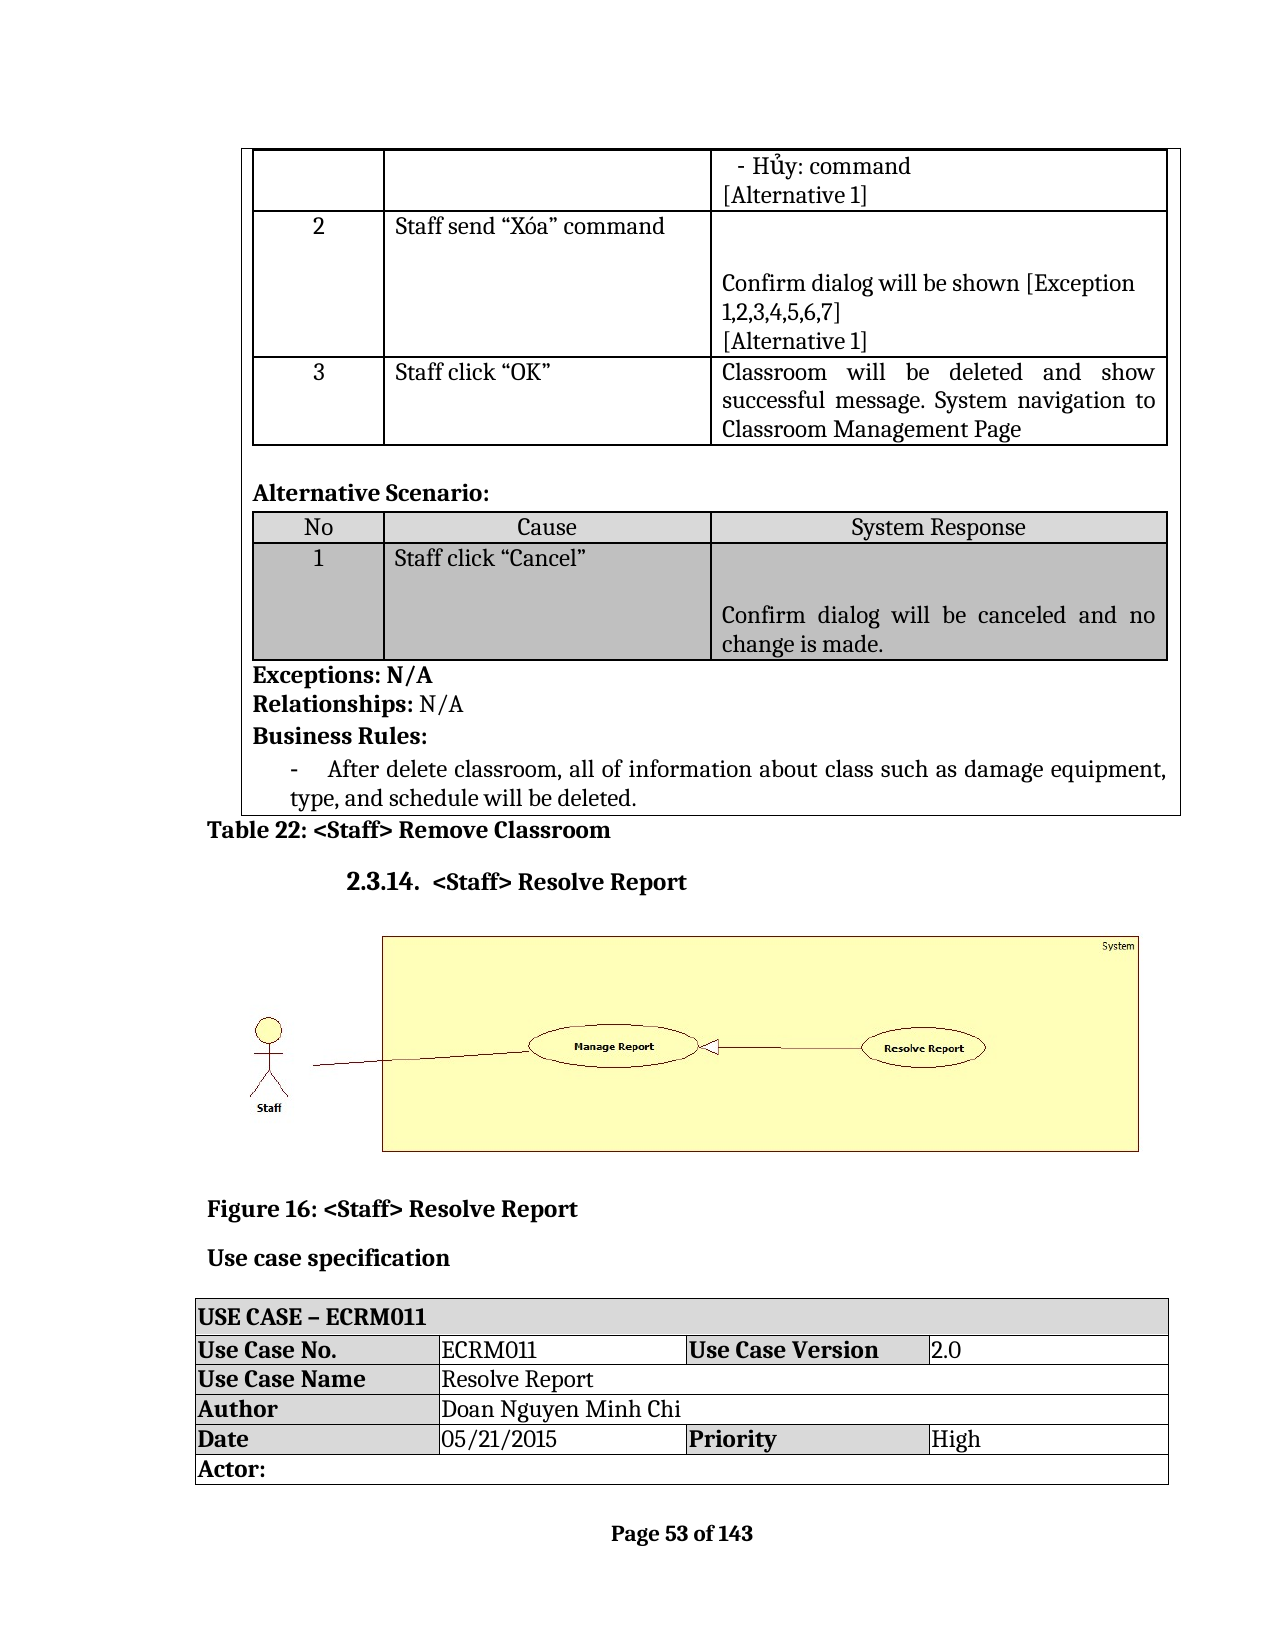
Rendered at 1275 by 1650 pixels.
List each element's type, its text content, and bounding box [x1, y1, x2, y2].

table_cell Doan Nguyen Minh Chi [440, 1395, 1168, 1424]
table_cell 2.0 [930, 1336, 1168, 1364]
list <Staff> Resolve Report [346, 866, 1157, 897]
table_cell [242, 149, 1180, 815]
table_header USE CASE – ECRM011 [196, 1299, 1168, 1334]
table_cell Date [196, 1425, 439, 1454]
table_cell 05/21/2015 [440, 1425, 686, 1454]
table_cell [196, 1455, 1168, 1483]
picture [206, 917, 1157, 1170]
table_cell Use Case Name [196, 1365, 439, 1394]
table_cell ECRM011 [440, 1336, 686, 1364]
table_cell Priority [687, 1425, 929, 1454]
table_cell High [930, 1425, 1168, 1454]
table_cell Use Case Version [687, 1336, 929, 1364]
text Use case specification [207, 1244, 1157, 1273]
table_cell Use Case No. [196, 1336, 439, 1364]
table_cell Author [196, 1395, 439, 1424]
table_cell Resolve Report [440, 1365, 1168, 1394]
